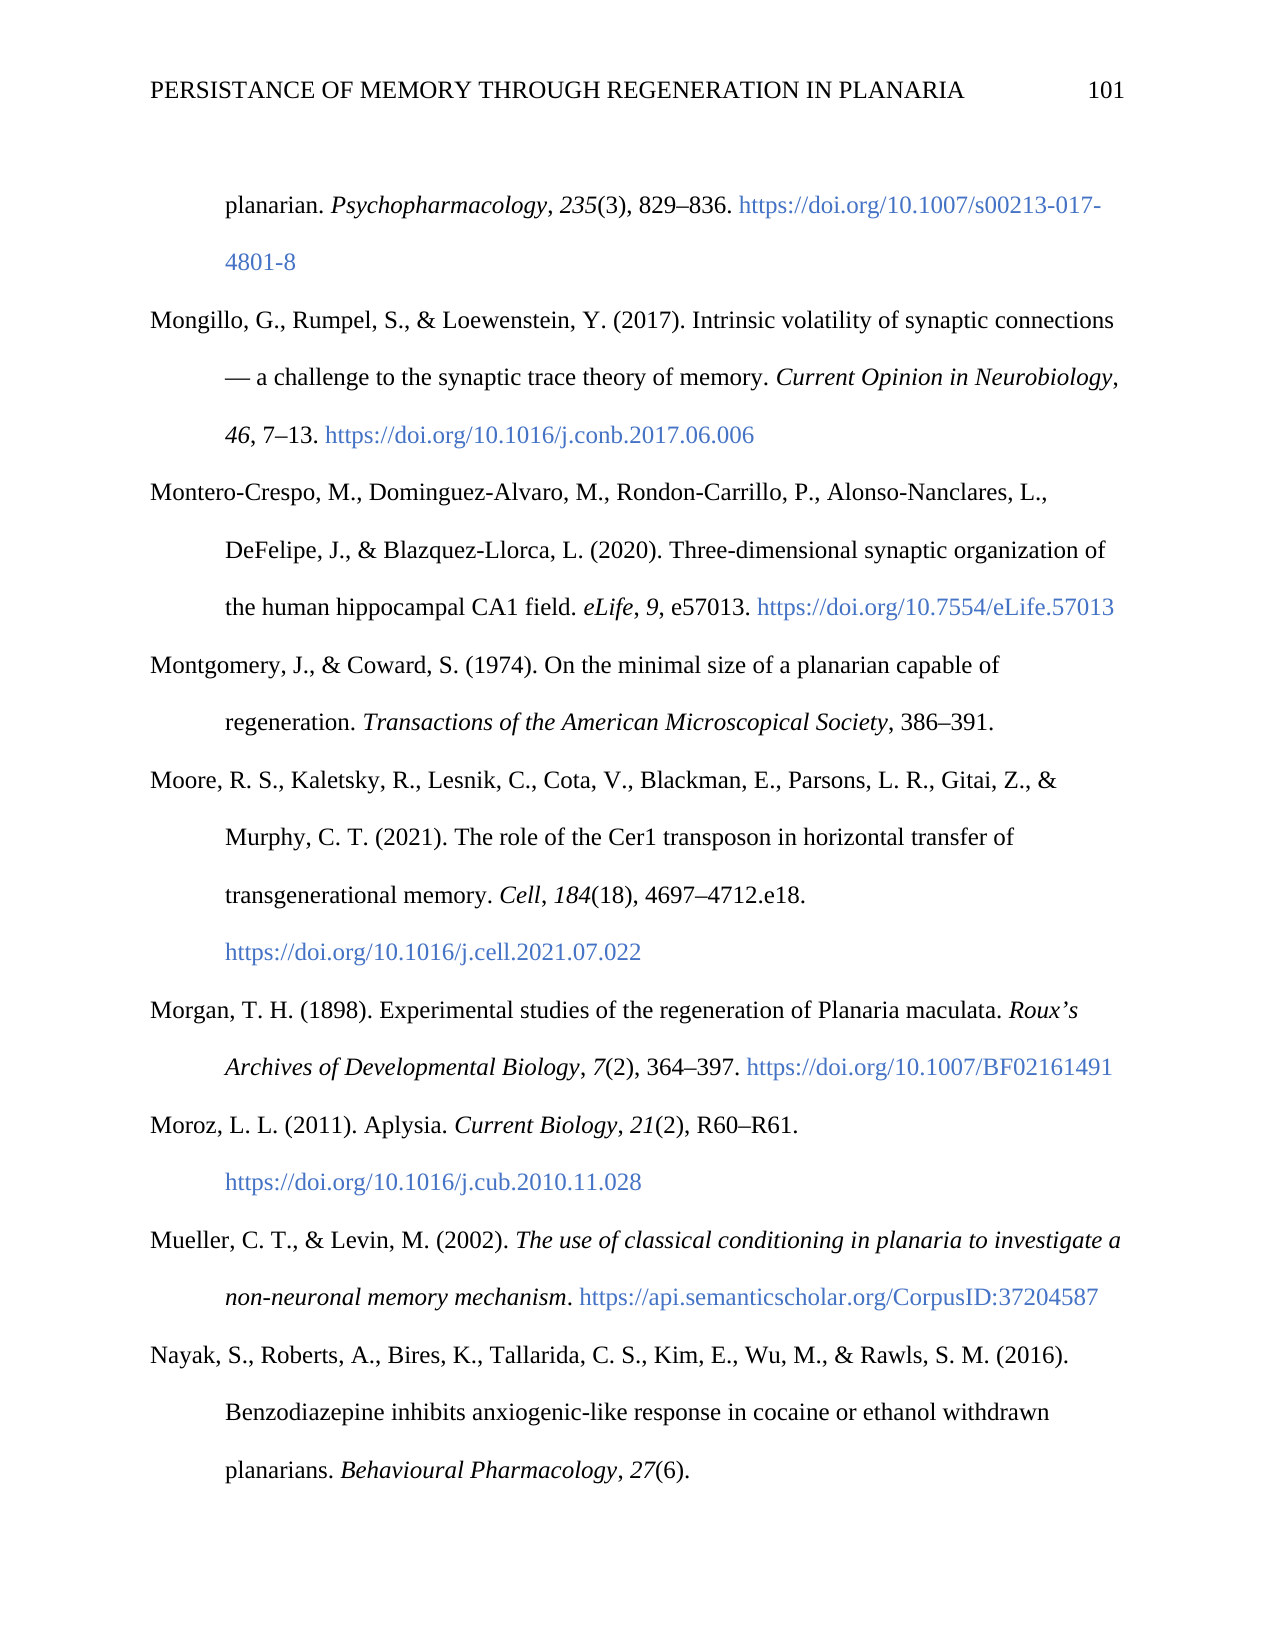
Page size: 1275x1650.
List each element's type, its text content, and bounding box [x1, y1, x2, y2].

text Moroz, L. L. (2011). Aplysia. Current Biology, 21(2), R60–R61. https://doi.org/10.1016/j.cub.2010.11.028 [150, 1110, 1125, 1196]
text Montero-Crespo, M., Dominguez-Alvaro, M., Rondon-Carrillo, P., Alonso-Nanclares, L., DeFelipe, J., & Blazquez-Llorca, L. (2020). Three-dimensional synaptic organization of the human hippocampal CA1 field. eLife, 9, e57013. https://doi.org/10.7554/eLife.57013 [150, 477, 1125, 621]
text Morgan, T. H. (1898). Experimental studies of the regeneration of Planaria maculata. Roux’s Archives of Developmental Biology, 7(2), 364–397. https://doi.org/10.1007/BF02161491 [150, 995, 1125, 1081]
text Mongillo, G., Rumpel, S., & Loewenstein, Y. (2017). Intrinsic volatility of synaptic connections — a challenge to the synaptic trace theory of memory. Current Opinion in Neurobiology, 46, 7–13. https://doi.org/10.1016/j.conb.2017.06.006 [150, 305, 1125, 449]
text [150, 190, 1125, 276]
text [150, 1340, 1125, 1484]
text Moore, R. S., Kaletsky, R., Lesnik, C., Cota, V., Blackman, E., Parsons, L. R., Gitai, Z., & Murphy, C. T. (2021). The role of the Cer1 transposon in horizontal transfer of transgenerational memory. Cell, 184(18), 4697–4712.e18. https://doi.org/10.1016/j.cell.2021.07.022 [150, 765, 1125, 966]
text Montgomery, J., & Coward, S. (1974). On the minimal size of a planarian capable of regeneration. Transactions of the American Microscopical Society, 386–391. [150, 650, 1125, 736]
text Mueller, C. T., & Levin, M. (2002). The use of classical conditioning in planaria to investigate a non-neuronal memory mechanism. https://api.semanticscholar.org/CorpusID:37204587 [150, 1225, 1125, 1311]
